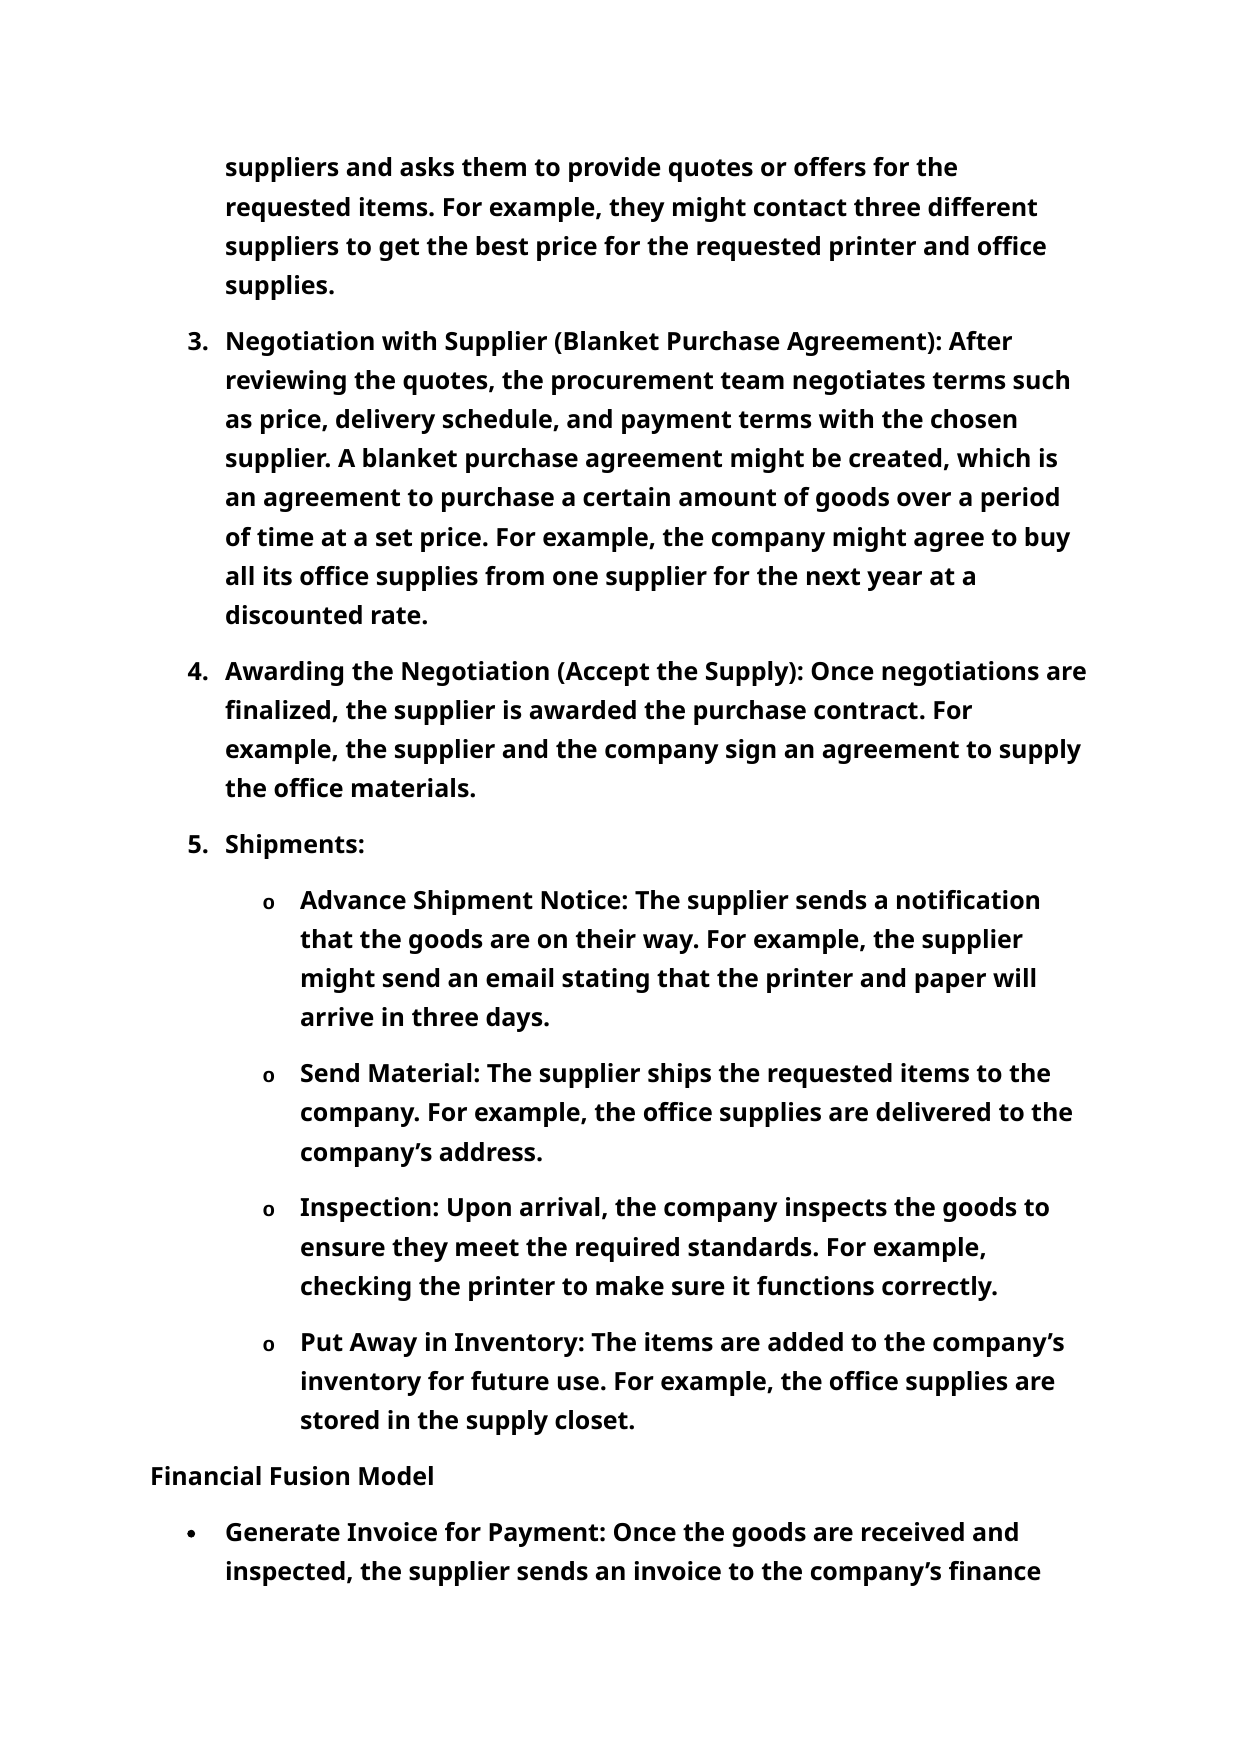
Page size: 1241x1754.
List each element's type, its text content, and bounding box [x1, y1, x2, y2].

list Inspection: Upon arrival, the company inspects the goods to ensure they meet the required standards. For example, checking the printer to make sure it functions correctly. [262, 1190, 1090, 1302]
list Send Material: The supplier ships the requested items to the company. For example, the office supplies are delivered to the company’s address. [262, 1056, 1090, 1168]
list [187, 150, 1090, 302]
list Shipments: [187, 827, 1090, 861]
list Put Away in Inventory: The items are added to the company’s inventory for future use. For example, the office supplies are stored in the supply closet. [262, 1324, 1090, 1437]
text Financial Fusion Model [150, 1458, 1090, 1492]
list Negotiation with Supplier (Blanket Purchase Agreement): After reviewing the quotes, the procurement team negotiates terms such as price, delivery schedule, and payment terms with the chosen supplier. A blanket purchase agreement might be created, which is an agreement to purchase a certain amount of goods over a period of time at a set price. For example, the company might agree to buy all its office supplies from one supplier for the next year at a discounted rate. [187, 323, 1090, 632]
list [187, 1514, 1090, 1587]
list Advance Shipment Notice: The supplier sends a notification that the goods are on their way. For example, the supplier might send an email stating that the printer and paper will arrive in three days. [262, 882, 1090, 1034]
list Awarding the Negotiation (Accept the Supply): Once negotiations are finalized, the supplier is awarded the purchase contract. For example, the supplier and the company sign an agreement to supply the office materials. [187, 653, 1090, 805]
